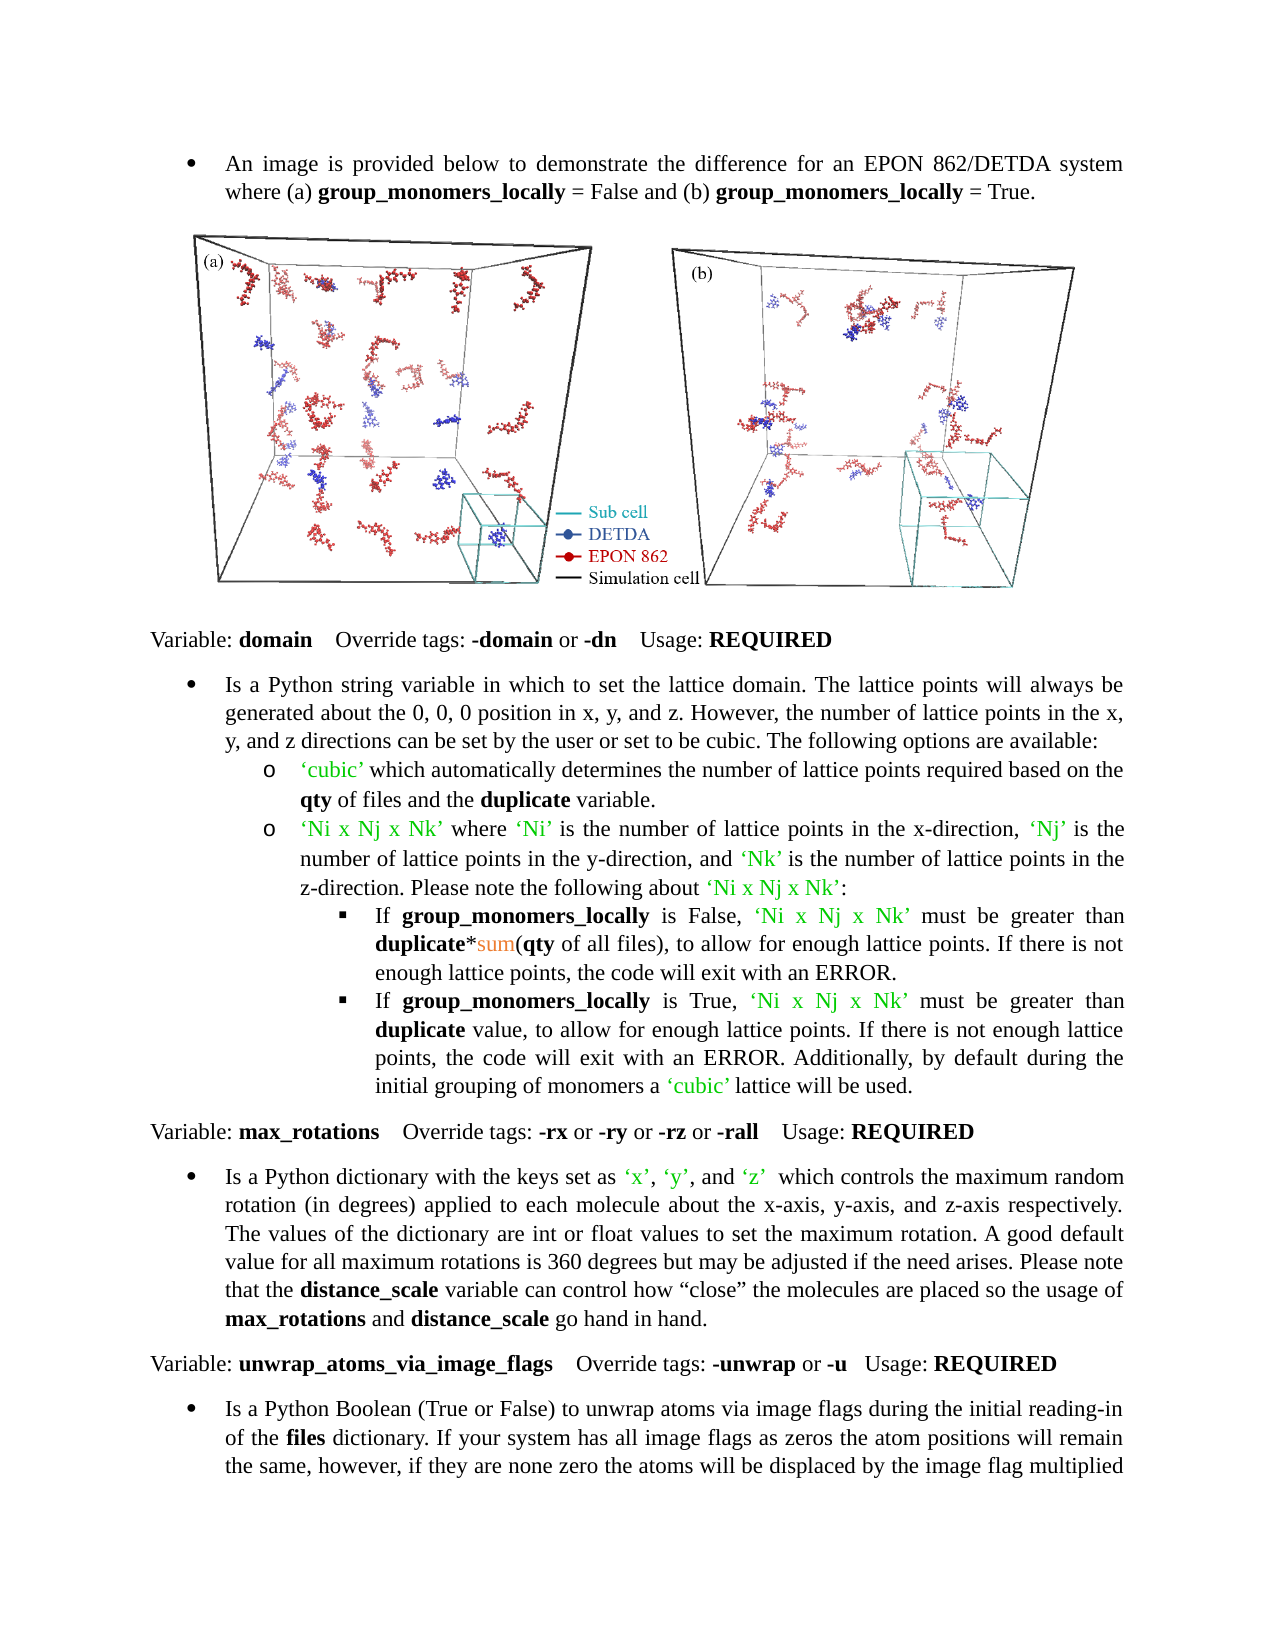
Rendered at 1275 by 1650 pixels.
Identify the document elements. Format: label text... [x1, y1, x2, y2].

text Variable: unwrap_atoms_via_image_flags Override tags: -unwrap or -u Usage: REQUIRED [150, 1350, 1125, 1376]
list ‘Ni x Nj x Nk’ where ‘Ni’ is the number of lattice points in the x-direction, ‘Nj’ is the number of lattice points in the y-direction, and ‘Nk’ is the number of lattice points in the z-direction. Please note the following about ‘Ni x Nj x Nk’: [262, 815, 1125, 900]
list If group_monomers_locally is True, ‘Ni x Nj x Nk’ must be greater than duplicate value, to allow for enough lattice points. If there is not enough lattice points, the code will exit with an ERROR. Additionally, by default during the initial grouping of monomers a ‘cubic’ lattice will be used. [337, 987, 1125, 1099]
list ‘cubic’ which automatically determines the number of lattice points required based on the qty of files and the duplicate variable. [262, 756, 1125, 813]
list Is a Python dictionary with the keys set as ‘x’, ‘y’, and ‘z’ which controls the maximum random rotation (in degrees) applied to each molecule about the x-axis, y-axis, and z-axis respectively. The values of the dictionary are int or float values to set the maximum rotation. A good default value for all maximum rotations is 360 degrees but may be adjusted if the need arises. Please note that the distance_scale variable can control how “close” the molecules are placed so the usage of max_rotations and distance_scale go hand in hand. [187, 1163, 1125, 1331]
picture [187, 223, 1088, 607]
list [187, 1395, 1125, 1478]
list An image is provided below to demonstrate the difference for an EPON 862/DETDA system where (a) group_monomers_locally = False and (b) group_monomers_locally = True. [187, 150, 1125, 205]
text Variable: max_rotations Override tags: -rx or -ry or -rz or -rall Usage: REQUIRED [150, 1118, 1125, 1144]
list Is a Python string variable in which to set the lattice domain. The lattice points will always be generated about the 0, 0, 0 position in x, y, and z. However, the number of lattice points in the x, y, and z directions can be set by the user or set to be cubic. The following options are available: [187, 671, 1125, 754]
list If group_monomers_locally is False, ‘Ni x Nj x Nk’ must be greater than duplicate*sum(qty of all files), to allow for enough lattice points. If there is not enough lattice points, the code will exit with an ERROR. [337, 902, 1125, 985]
text Variable: domain Override tags: -domain or -dn Usage: REQUIRED [150, 626, 1125, 652]
